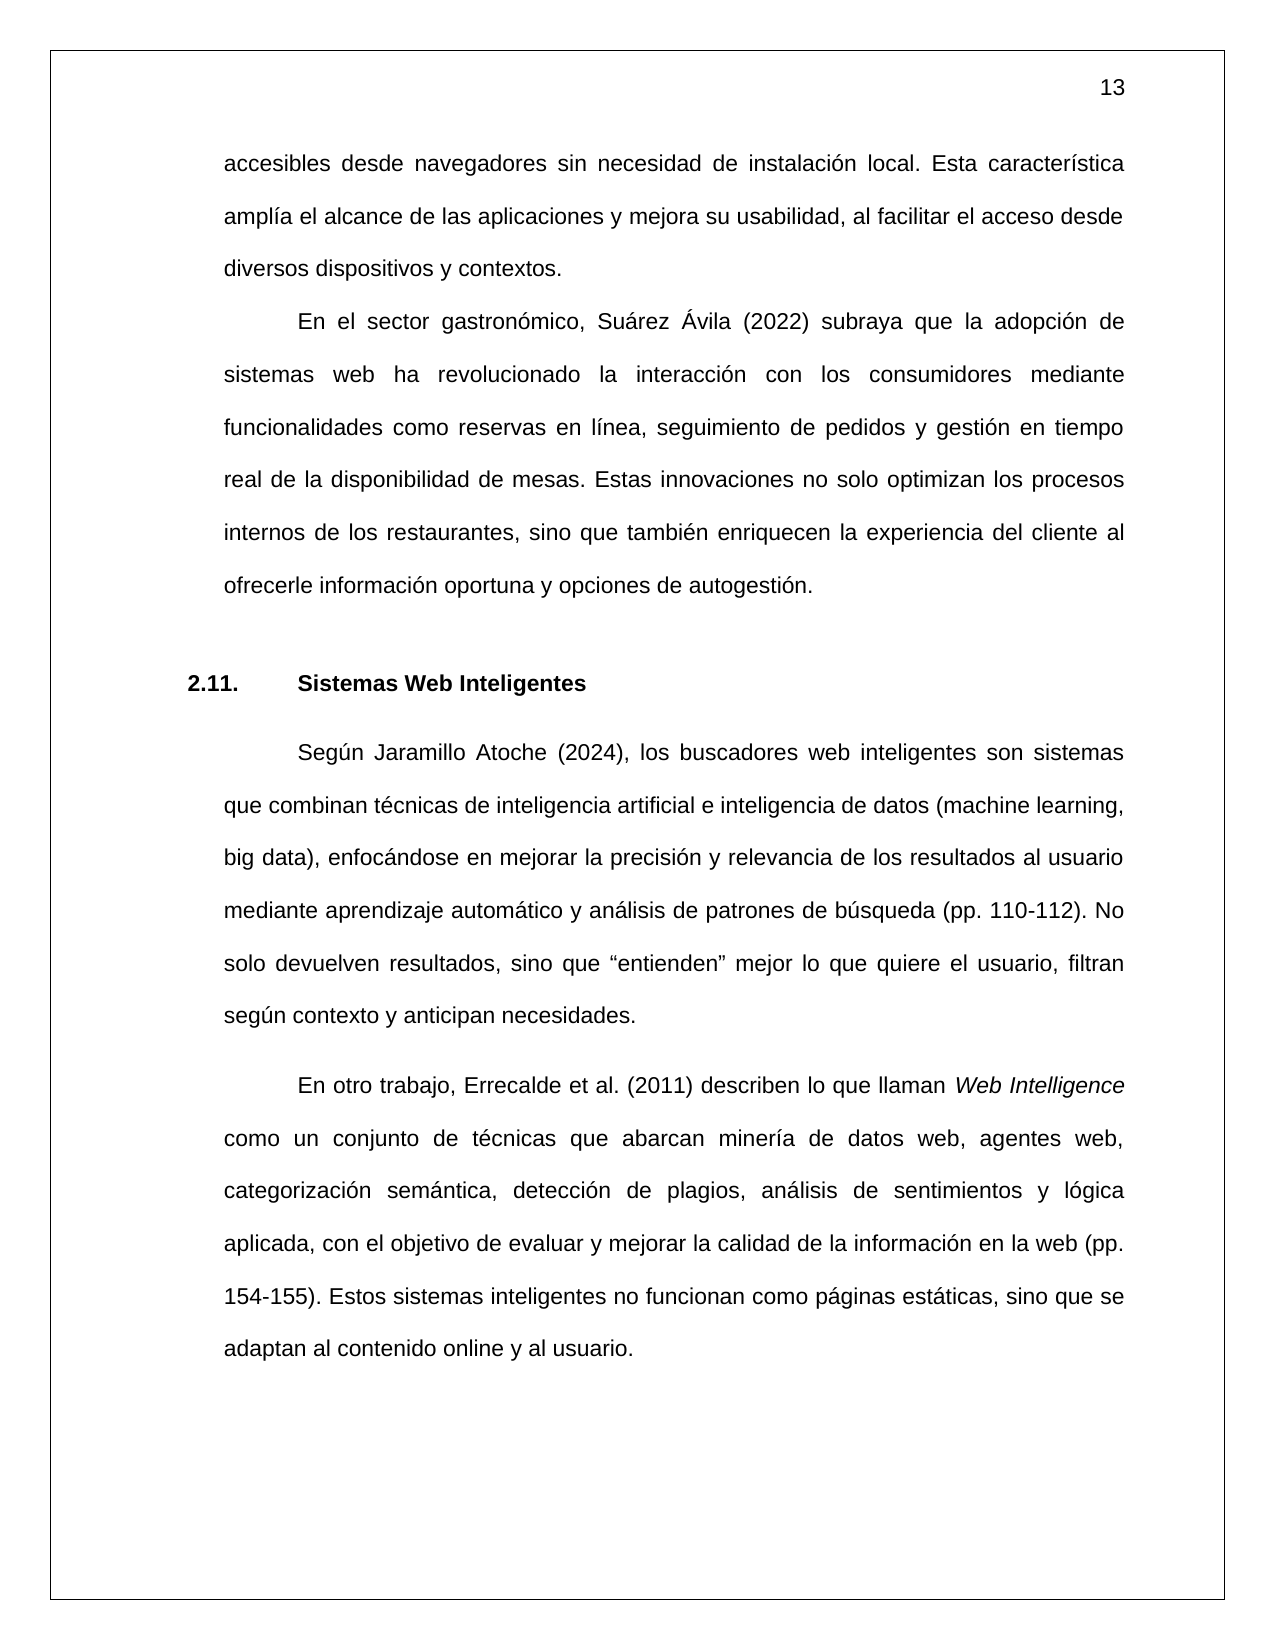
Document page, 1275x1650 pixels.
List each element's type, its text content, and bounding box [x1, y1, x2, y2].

text En el sector gastronómico, Suárez Ávila (2022) subraya que la adopción de sistemas web ha revolucionado la interacción con los consumidores mediante funcionalidades como reservas en línea, seguimiento de pedidos y gestión en tiempo real de la disponibilidad de mesas. Estas innovaciones no solo optimizan los procesos internos de los restaurantes, sino que también enriquecen la experiencia del cliente al ofrecerle información oportuna y opciones de autogestión. [224, 308, 1125, 598]
subtitle Sistemas Web Inteligentes [187, 669, 1125, 696]
text Según Jaramillo Atoche (2024), los buscadores web inteligentes son sistemas que combinan técnicas de inteligencia artificial e inteligencia de datos (machine learning, big data), enfocándose en mejorar la precisión y relevancia de los resultados al usuario mediante aprendizaje automático y análisis de patrones de búsqueda (pp. 110-112). No solo devuelven resultados, sino que “entienden” mejor lo que quiere el usuario, filtran según contexto y anticipan necesidades. [224, 739, 1125, 1029]
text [224, 150, 1125, 282]
text En otro trabajo, Errecalde et al. (2011) describen lo que llaman Web Intelligence como un conjunto de técnicas que abarcan minería de datos web, agentes web, categorización semántica, detección de plagios, análisis de sentimientos y lógica aplicada, con el objetivo de evaluar y mejorar la calidad de la información en la web (pp. 154-155). Estos sistemas inteligentes no funcionan como páginas estáticas, sino que se adaptan al contenido online y al usuario. [224, 1072, 1125, 1362]
